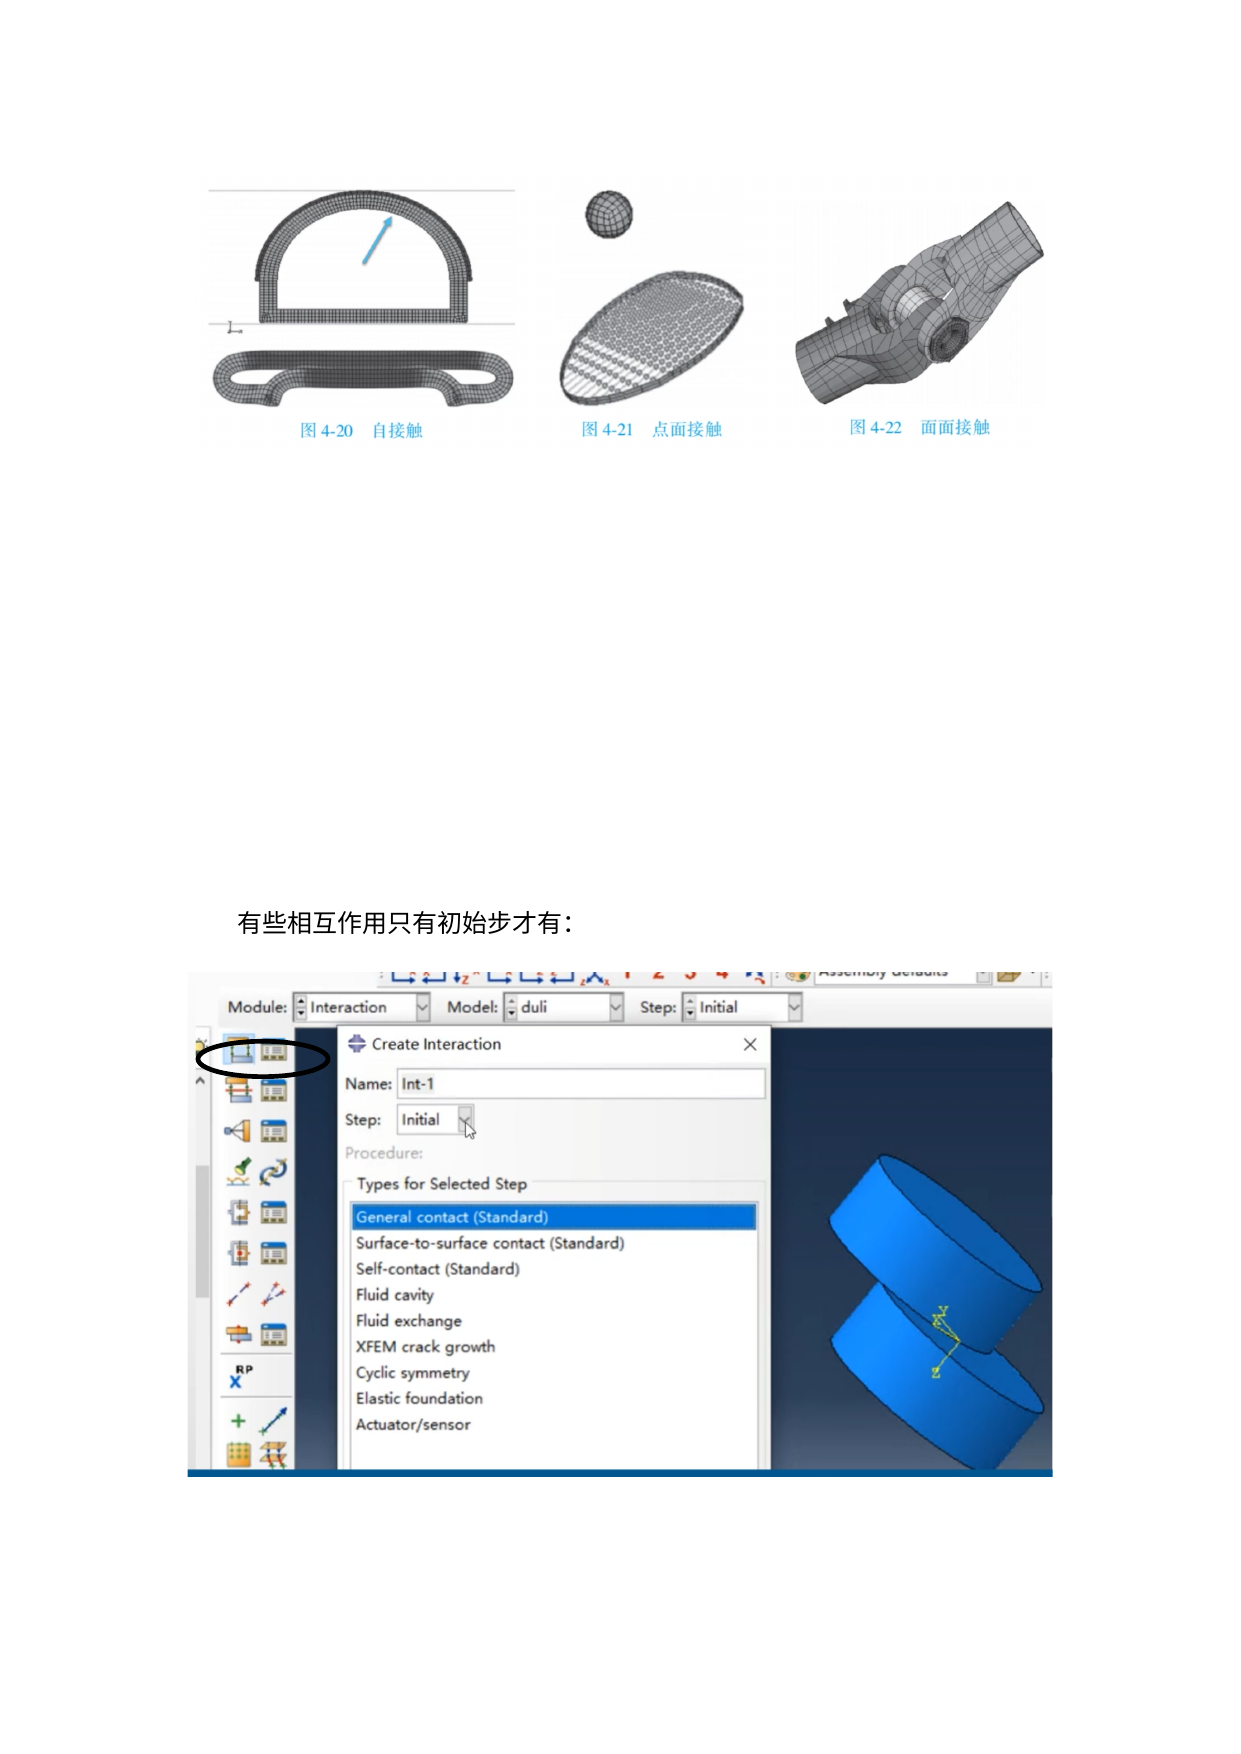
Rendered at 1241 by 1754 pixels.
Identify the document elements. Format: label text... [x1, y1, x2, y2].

picture [187, 972, 1053, 1477]
text 有些相互作用只有初始步才有： [187, 889, 1053, 954]
picture [193, 162, 1047, 451]
